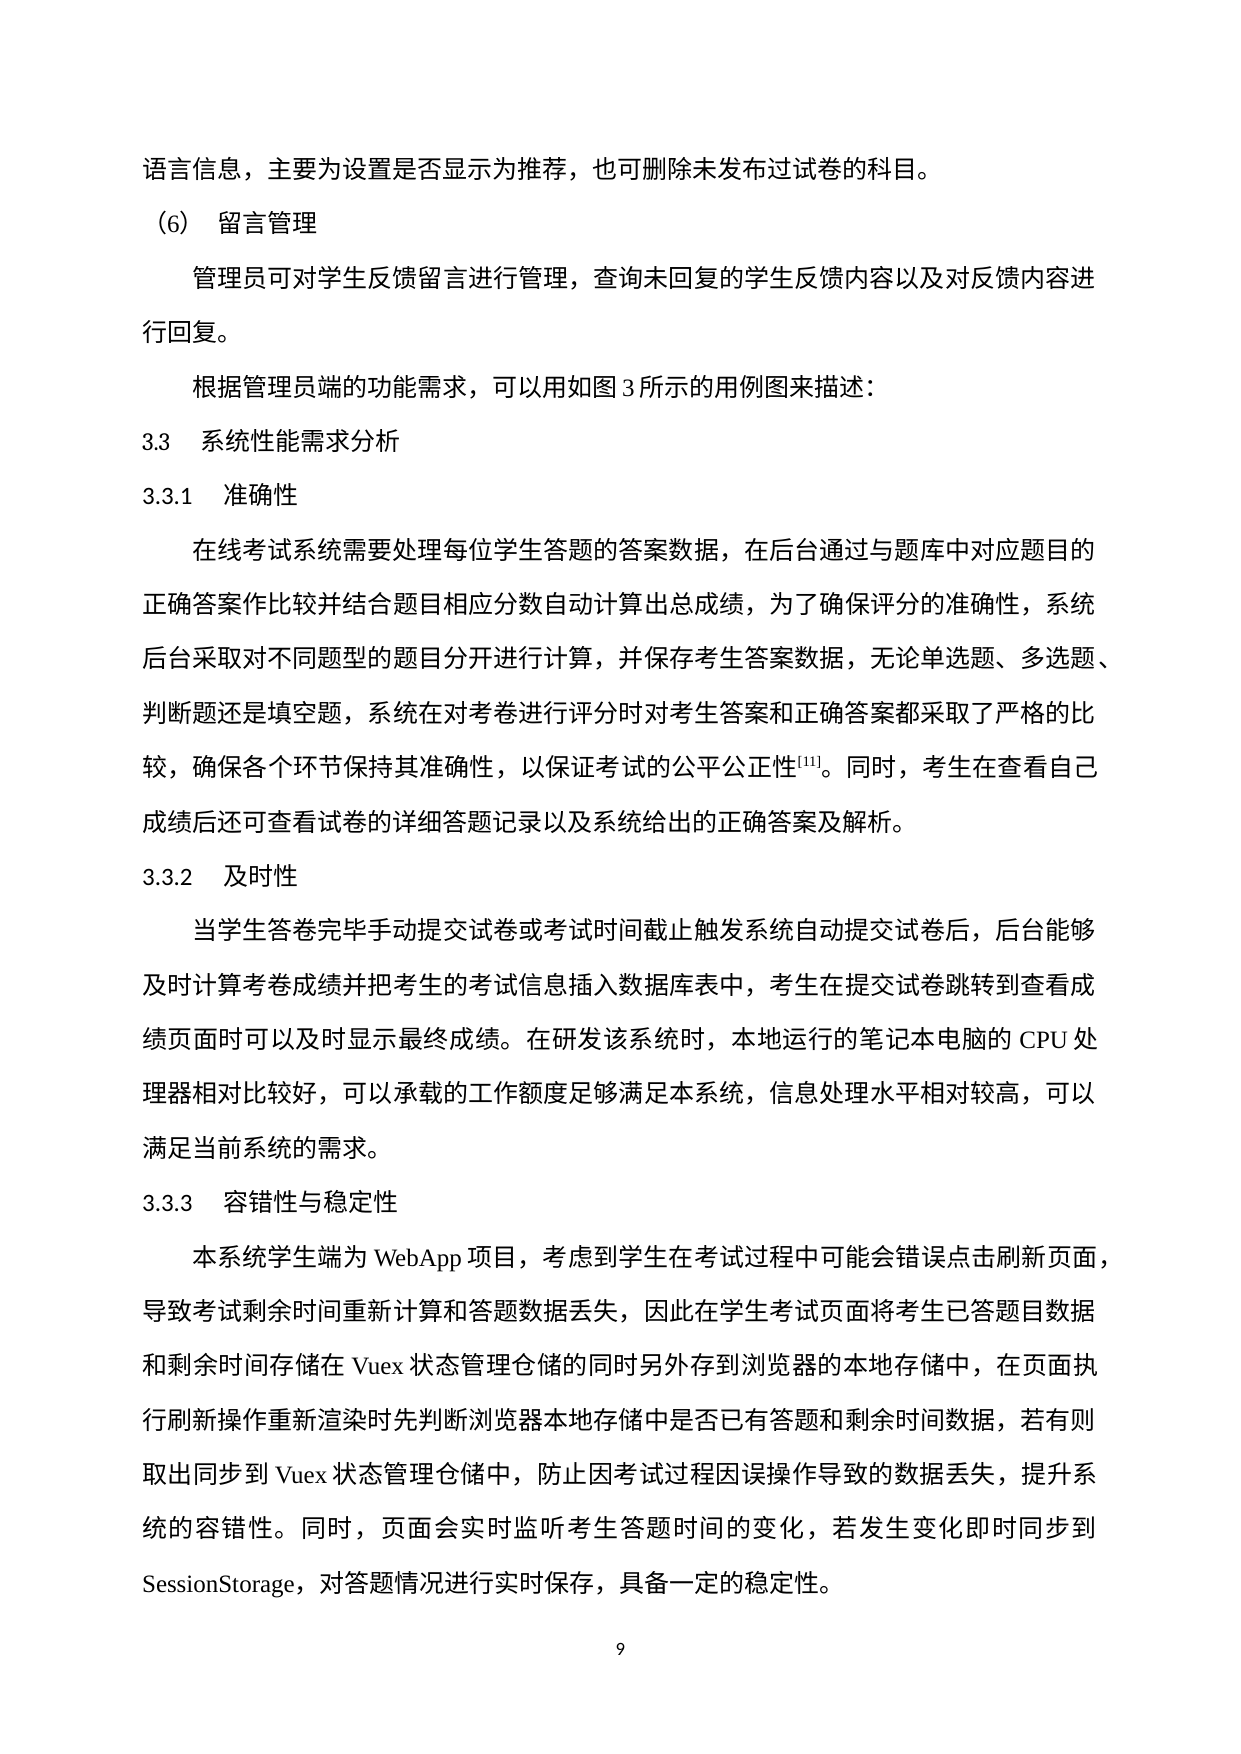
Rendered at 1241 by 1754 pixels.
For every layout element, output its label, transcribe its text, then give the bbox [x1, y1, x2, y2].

text 根据管理员端的功能需求，可以用如图3所示的用例图来描述： [142, 367, 1098, 403]
text 当学生答卷完毕手动提交试卷或考试时间截止触发系统自动提交试卷后，后台能够及时计算考卷成绩并把考生的考试信息插入数据库表中，考生在提交试卷跳转到查看成绩页面时可以及时显示最终成绩。在研发该系统时，本地运行的笔记本电脑的CPU处理器相对比较好，可以承载的工作额度足够满足本系统，信息处理水平相对较高，可以满足当前系统的需求。 [142, 911, 1098, 1164]
text 本系统学生端为WebApp项目，考虑到学生在考试过程中可能会错误点击刷新页面，导致考试剩余时间重新计算和答题数据丢失，因此在学生考试页面将考生已答题目数据和剩余时间存储在Vuex状态管理仓储的同时另外存到浏览器的本地存储中，在页面执行刷新操作重新渲染时先判断浏览器本地存储中是否已有答题和剩余时间数据，若有则取出同步到Vuex状态管理仓储中，防止因考试过程因误操作导致的数据丢失，提升系统的容错性。同时，页面会实时监听考生答题时间的变化，若发生变化即时同步到SessionStorage，对答题情况进行实时保存，具备一定的稳定性。 [142, 1237, 1098, 1599]
list 留言管理 [142, 204, 1098, 240]
text 管理员可对学生反馈留言进行管理，查询未回复的学生反馈内容以及对反馈内容进行回复。 [142, 258, 1098, 349]
text 系统性能需求分析 [142, 421, 1098, 458]
text 容错性与稳定性 [142, 1183, 1098, 1219]
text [142, 149, 1098, 186]
text 在线考试系统需要处理每位学生答题的答案数据，在后台通过与题库中对应题目的正确答案作比较并结合题目相应分数自动计算出总成绩，为了确保评分的准确性，系统后台采取对不同题型的题目分开进行计算，并保存考生答案数据，无论单选题、多选题、判断题还是填空题，系统在对考卷进行评分时对考生答案和正确答案都采取了严格的比较，确保各个环节保持其准确性，以保证考试的公平公正性[11]。同时，考生在查看自己成绩后还可查看试卷的详细答题记录以及系统给出的正确答案及解析。 [142, 530, 1098, 838]
text 及时性 [142, 856, 1098, 893]
text 准确性 [142, 476, 1098, 512]
